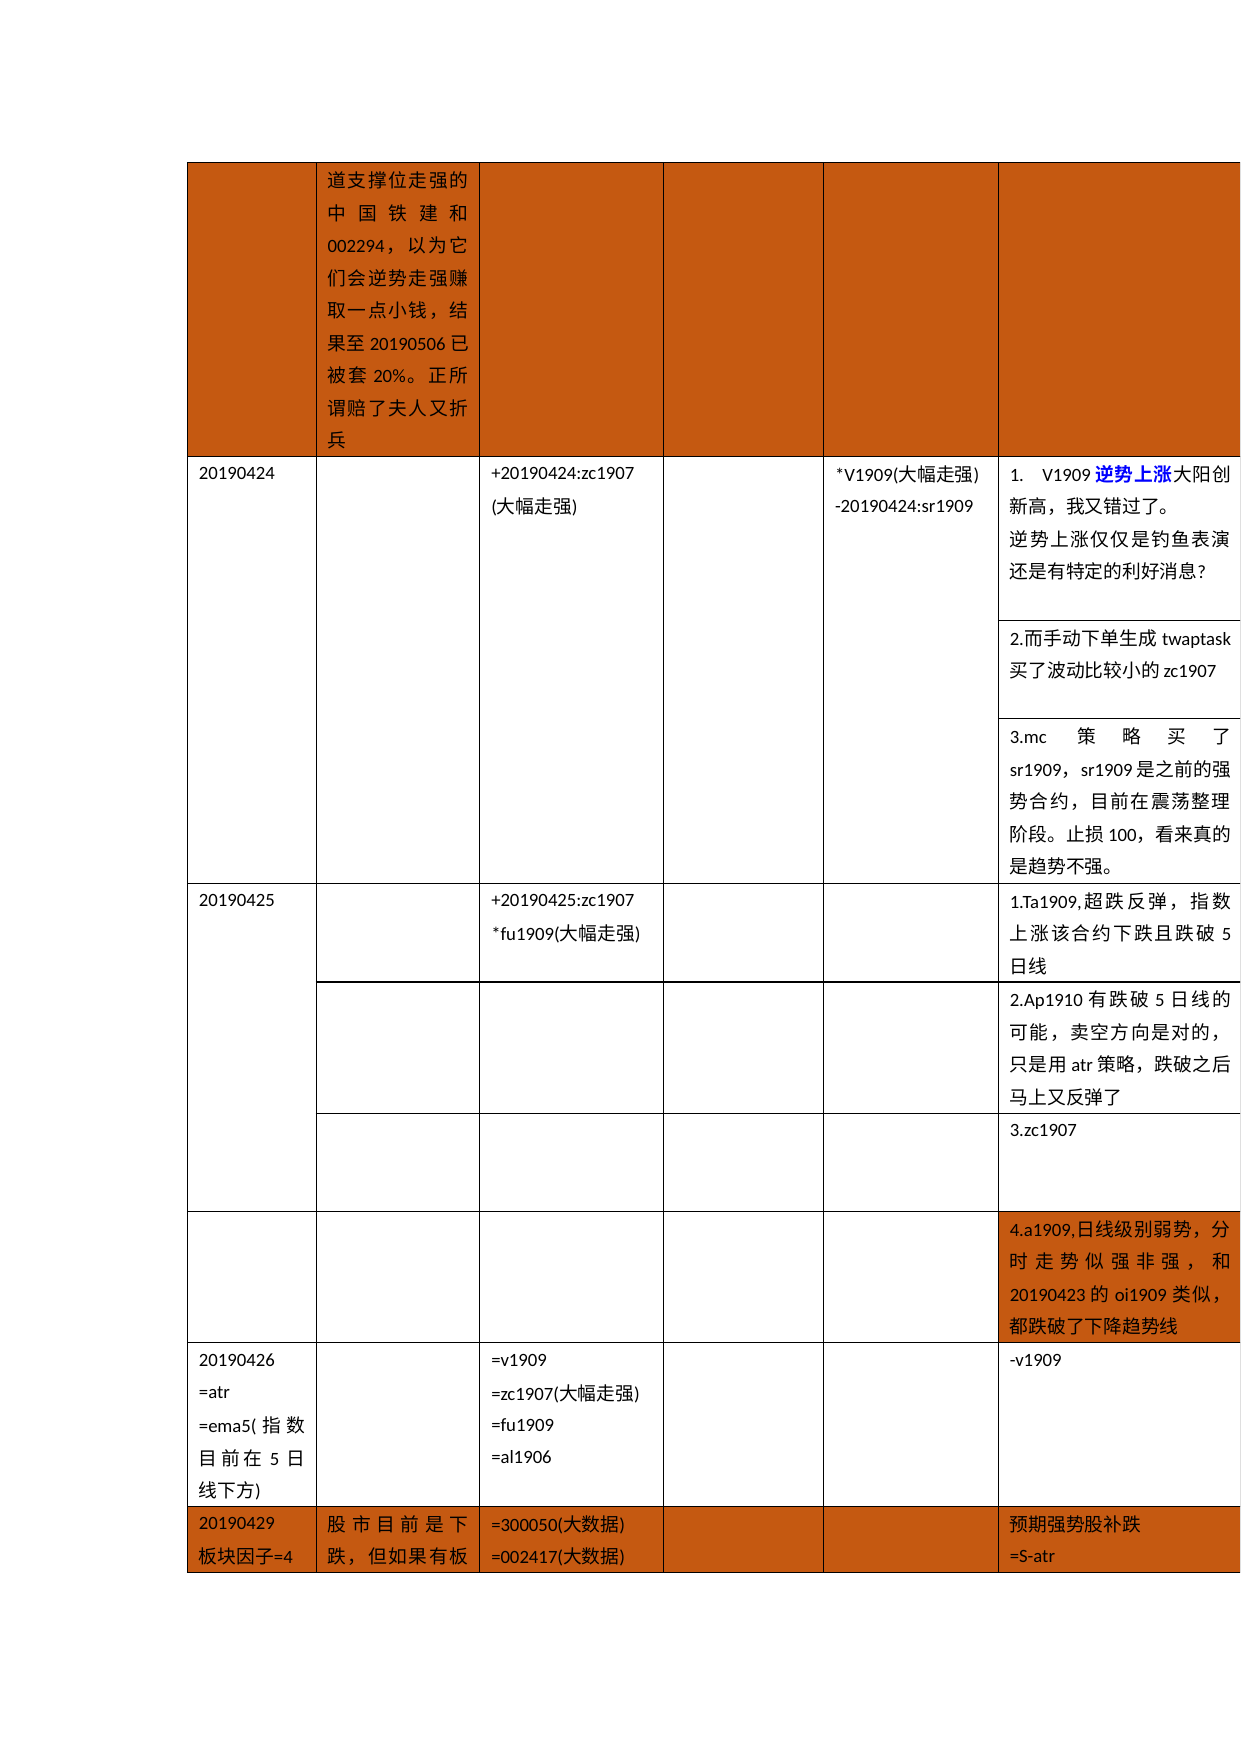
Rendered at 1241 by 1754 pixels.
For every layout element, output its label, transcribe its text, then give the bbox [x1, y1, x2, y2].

table_cell 2.Ap1910有跌破5日线的可能，卖空方向是对的，只是用atr策略，跌破之后马上又反弹了 [999, 983, 1240, 1112]
table_cell 3.zc1907 [999, 1114, 1240, 1211]
table_cell 2.而手动下单生成twaptask买了波动比较小的zc1907 [999, 621, 1240, 718]
table_cell [480, 983, 663, 1112]
table_cell [824, 1507, 998, 1572]
table_cell [824, 1212, 998, 1342]
table_cell 1.Ta1909,超跌反弹，指数上涨该合约下跌且跌破5日线 [999, 884, 1240, 981]
table_cell 20190424 [188, 457, 316, 883]
table_cell 20190426 =atr =ema5(指数目前在5日线下方) [188, 1343, 316, 1506]
table_cell [824, 983, 998, 1112]
table_cell [317, 1343, 479, 1506]
table_cell =v1909 =zc1907(大幅走强) =fu1909 =al1906 [480, 1343, 663, 1506]
table_cell [664, 163, 823, 456]
table_cell [188, 1212, 316, 1342]
table_cell [664, 983, 823, 1112]
table_cell [317, 457, 479, 883]
table_cell [824, 884, 998, 981]
table_cell V1909逆势上涨大阳创新高，我又错过了。 逆势上涨仅仅是钓鱼表演还是有特定的利好消息? [999, 457, 1240, 619]
table_cell [664, 457, 823, 883]
table_cell [317, 884, 479, 981]
table_cell [664, 1114, 823, 1211]
table_cell 3.mc策略买了sr1909，sr1909是之前的强势合约，目前在震荡整理阶段。止损100，看来真的是趋势不强。 [999, 719, 1240, 883]
table_cell -v1909 [999, 1343, 1240, 1506]
table_cell 4.a1909,日线级别弱势，分时走势似强非强，和20190423的oi1909类似，都跌破了下降趋势线 [999, 1212, 1240, 1342]
table_cell [824, 1343, 998, 1506]
table_cell +20190425:zc1907 *fu1909(大幅走强) [480, 884, 663, 981]
table_cell [824, 1114, 998, 1211]
table_cell [664, 1507, 823, 1572]
table_cell [999, 163, 1240, 456]
table_cell *V1909(大幅走强) -20190424:sr1909 [824, 457, 998, 883]
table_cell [188, 1507, 316, 1572]
table_cell [824, 163, 998, 456]
table_cell 预期强势股补跌 =S-atr [999, 1507, 1240, 1572]
table_cell [317, 983, 479, 1112]
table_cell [317, 163, 479, 456]
table_cell [480, 1114, 663, 1211]
table_cell [317, 1212, 479, 1342]
table_cell [664, 1343, 823, 1506]
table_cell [480, 1507, 663, 1572]
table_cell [317, 1507, 479, 1572]
table_cell +20190424:zc1907(大幅走强) [480, 457, 663, 883]
table_cell [480, 1212, 663, 1342]
table_cell 20190425 [188, 884, 316, 1211]
table_cell [664, 1212, 823, 1342]
table_cell [664, 884, 823, 981]
table_cell [480, 163, 663, 456]
table_cell [317, 1114, 479, 1211]
